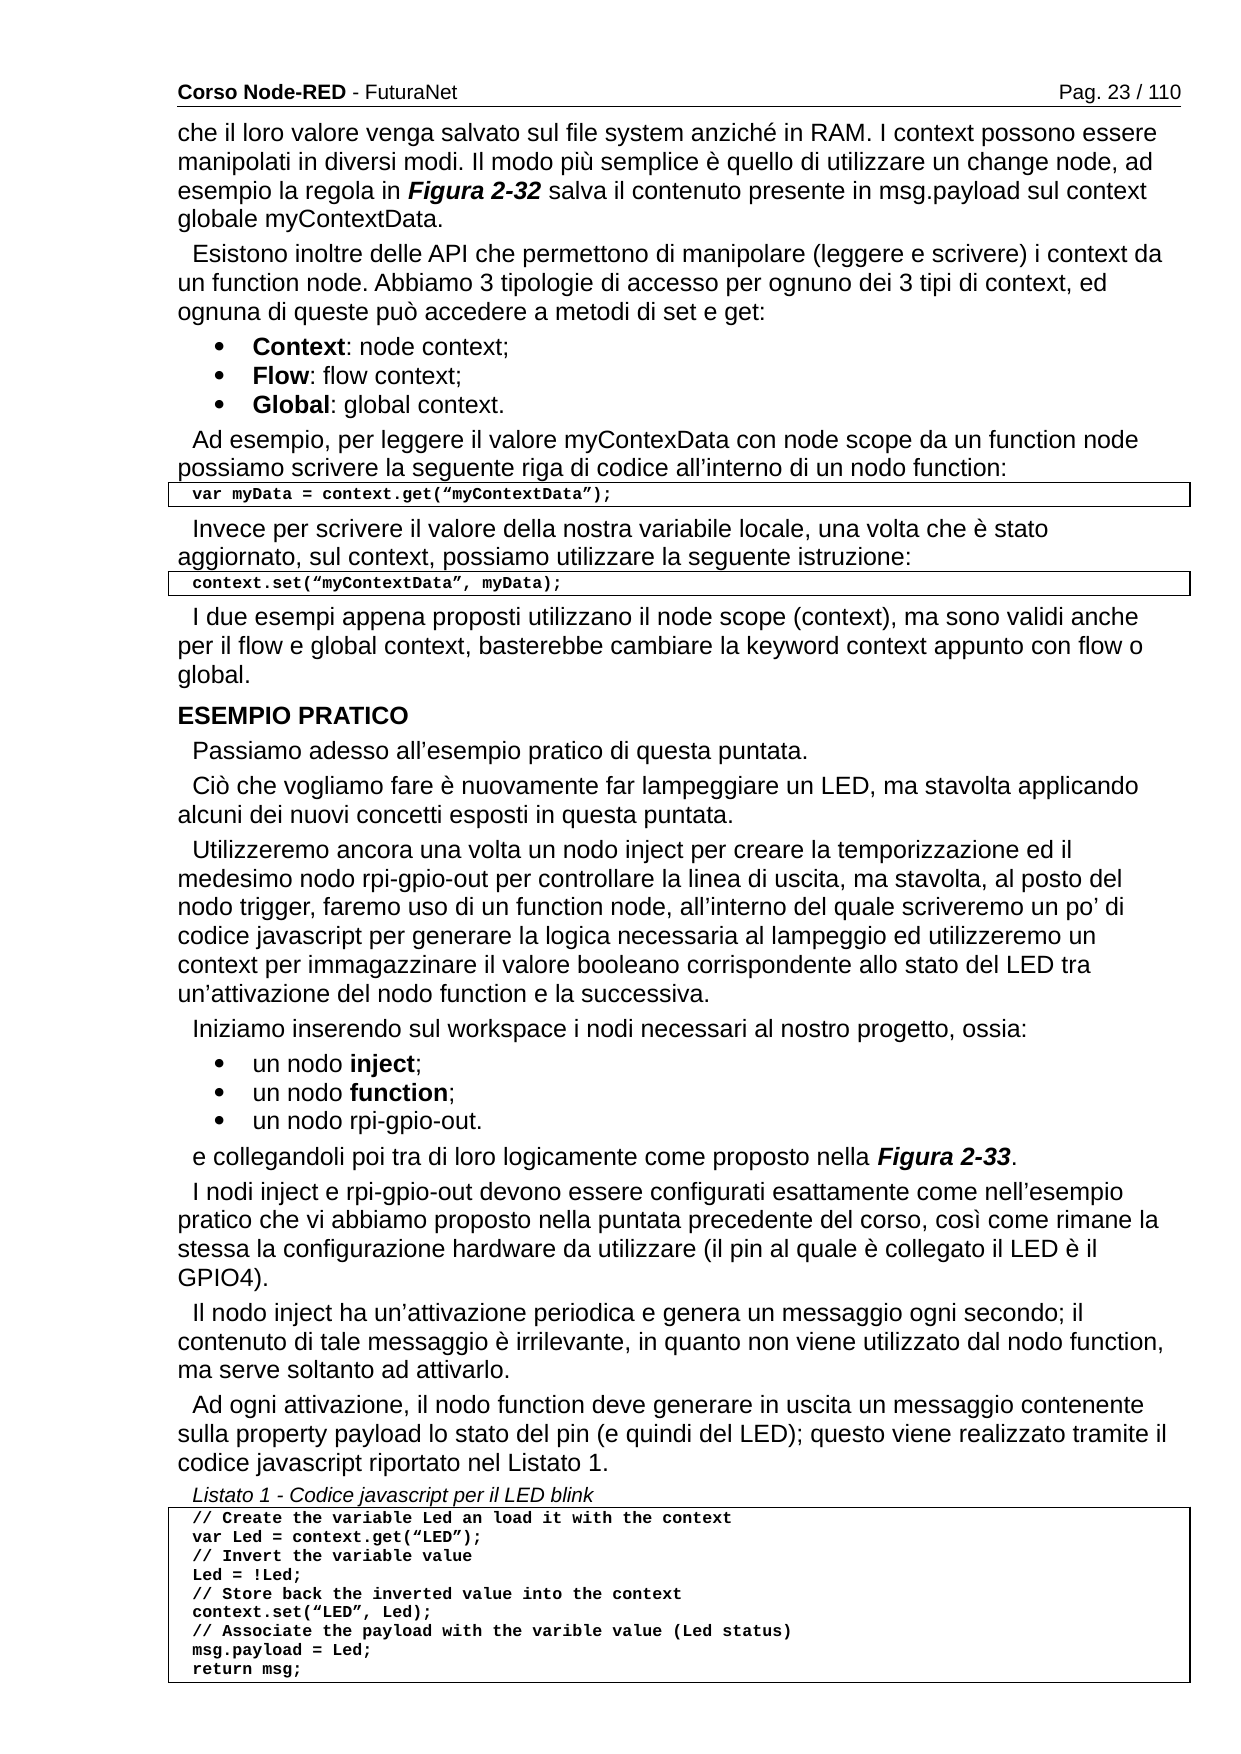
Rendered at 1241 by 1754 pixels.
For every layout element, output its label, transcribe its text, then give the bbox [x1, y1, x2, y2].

list un nodo rpi-gpio-out. [215, 1106, 1181, 1135]
text // Invert the variable value [177, 1547, 1181, 1566]
list Global: global context. [215, 389, 1181, 418]
text I nodi inject e rpi-gpio-out devono essere configurati esattamente come nell’esempio pratico che vi abbiamo proposto nella puntata precedente del corso, così come rimane la stessa la configurazione hardware da utilizzare (il pin al quale è collegato il LED è il GPIO4). [177, 1176, 1181, 1291]
list un nodo function; [215, 1077, 1181, 1106]
subtitle ESEMPIO PRATICO [177, 701, 1181, 730]
text Esistono inoltre delle API che permettono di manipolare (leggere e scrivere) i context da un function node. Abbiamo 3 tipologie di accesso per ognuno dei 3 tipi di context, ed ognuna di queste può accedere a metodi di set e get: [177, 239, 1181, 326]
text msg.payload = Led; [177, 1642, 1181, 1657]
text Passiamo adesso all’esempio pratico di questa puntata. [177, 736, 1181, 765]
text Ciò che vogliamo fare è nuovamente far lampeggiare un LED, ma stavolta applicando alcuni dei nuovi concetti esposti in questa puntata. [177, 771, 1181, 829]
text var myData = context.get(“myContextData”); [169, 483, 1189, 506]
list Listato 1 - Codice javascript per il LED blink [177, 1483, 1181, 1507]
text Led = !Led; [177, 1566, 1181, 1585]
text Iniziamo inserendo sul workspace i nodi necessari al nostro progetto, ossia: [177, 1014, 1181, 1042]
text I due esempi appena proposti utilizzano il node scope (context), ma sono validi anche per il flow e global context, basterebbe cambiare la keyword context appunto con flow o global. [177, 602, 1181, 689]
text var Led = context.get(“LED”); [177, 1529, 1181, 1547]
text // Associate the payload with the varible value (Led status) [177, 1623, 1181, 1642]
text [177, 118, 1181, 233]
text // Store back the inverted value into the context [177, 1585, 1181, 1604]
text Invece per scrivere il valore della nostra variabile locale, una volta che è stato aggiornato, sul context, possiamo utilizzare la seguente istruzione: [177, 513, 1181, 571]
text Ad ogni attivazione, il nodo function deve generare in uscita un messaggio contenente sulla property payload lo stato del pin (e quindi del LED); questo viene realizzato tramite il codice javascript riportato nel Listato 1. [177, 1390, 1181, 1476]
text Il nodo inject ha un’attivazione periodica e genera un messaggio ogni secondo; il contenuto di tale messaggio è irrilevante, in quanto non viene utilizzato dal nodo function, ma serve soltanto ad attivarlo. [177, 1298, 1181, 1384]
list Context: node context; [215, 332, 1181, 361]
text Utilizzeremo ancora una volta un nodo inject per creare la temporizzazione ed il medesimo nodo rpi-gpio-out per controllare la linea di uscita, ma stavolta, al posto del nodo trigger, faremo uso di un function node, all’interno del quale scriveremo un po’ di codice javascript per generare la logica necessaria al lampeggio ed utilizzeremo un context per immagazzinare il valore booleano corrispondente allo stato del LED tra un’attivazione del nodo function e la successiva. [177, 835, 1181, 1007]
text // Create the variable Led an load it with the context [169, 1508, 1189, 1529]
text Ad esempio, per leggere il valore myContexData con node scope da un function node possiamo scrivere la seguente riga di codice all’interno di un nodo function: [177, 425, 1181, 482]
text return msg; [169, 1657, 1189, 1682]
list un nodo inject; [215, 1049, 1181, 1077]
text context.set(“LED”, Led); [177, 1604, 1181, 1623]
list Flow: flow context; [215, 361, 1181, 389]
text context.set(“myContextData”, myData); [169, 572, 1189, 595]
